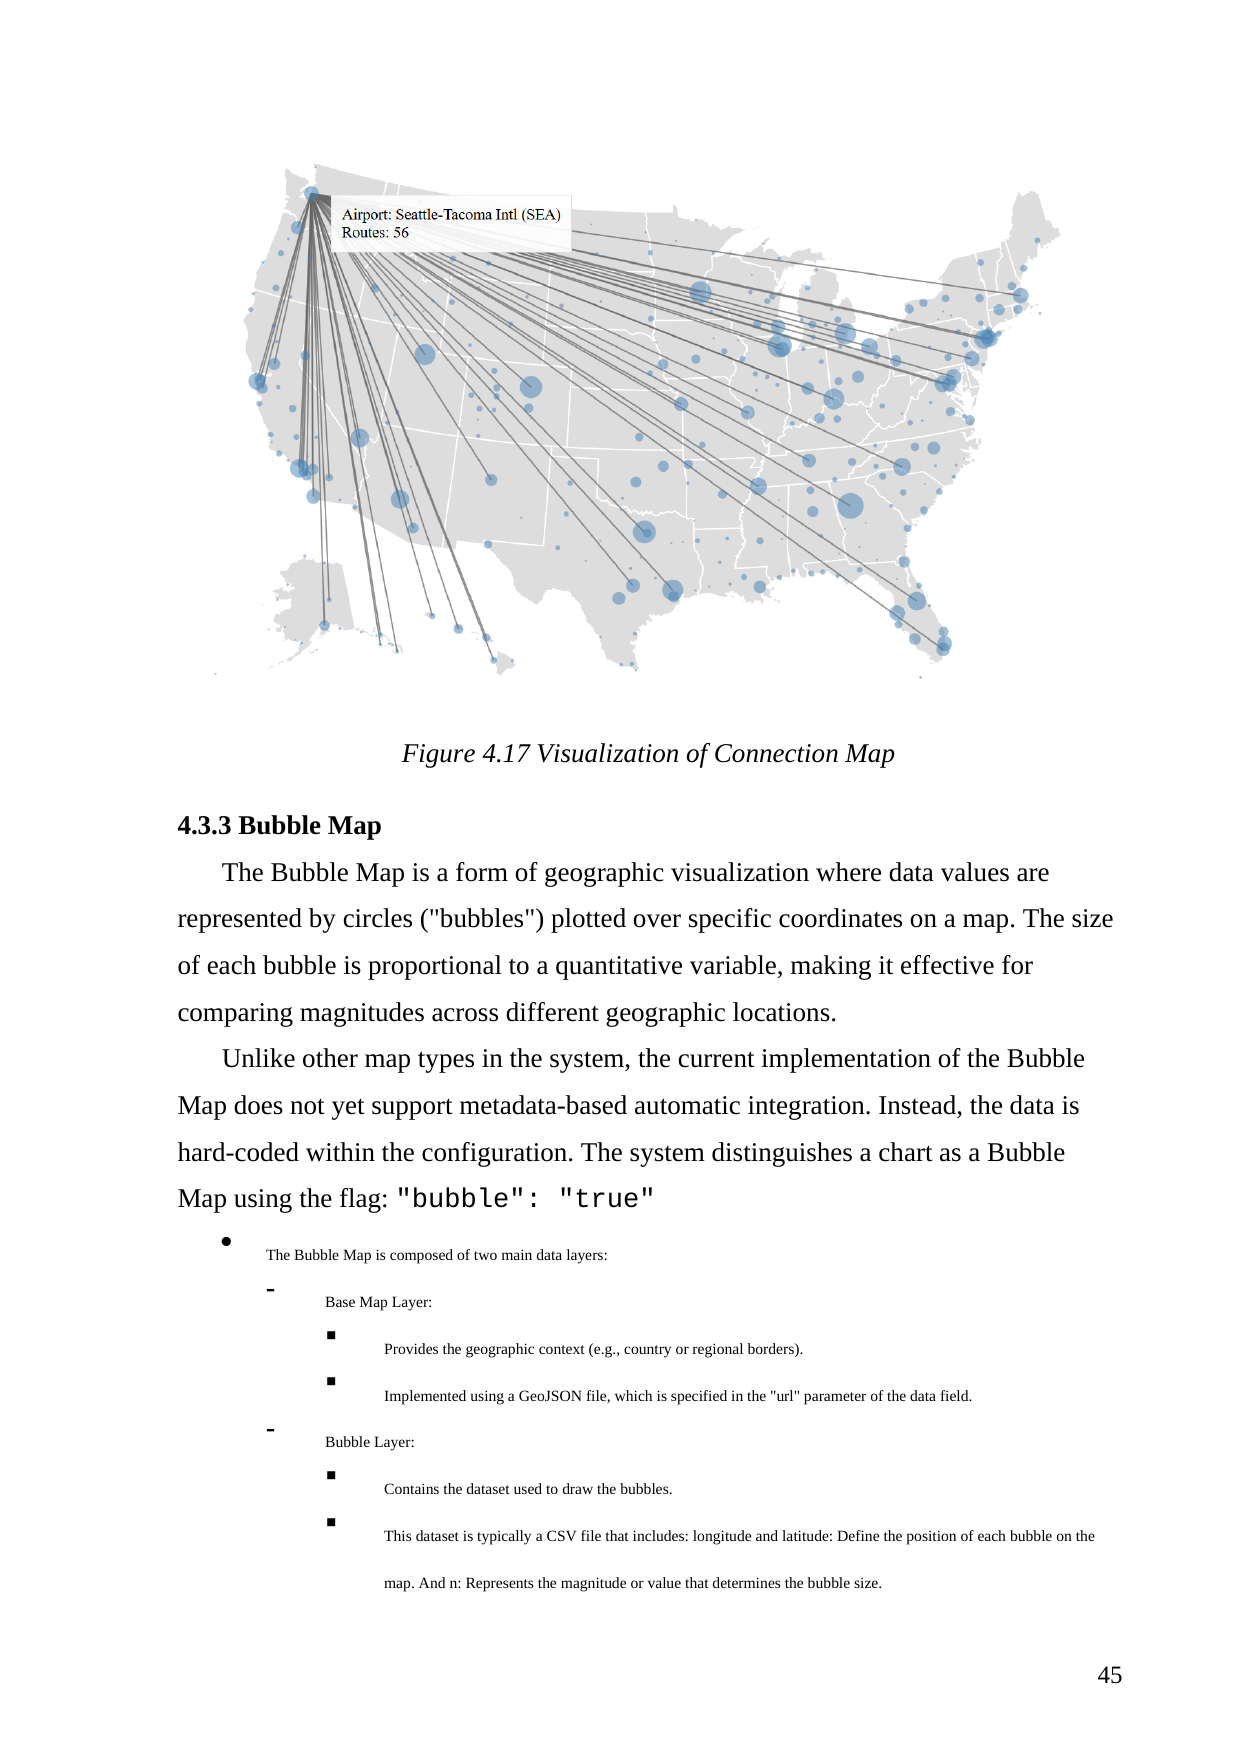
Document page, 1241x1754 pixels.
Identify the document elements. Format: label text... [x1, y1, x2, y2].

list Provides the geographic context (e.g., country or regional borders). [325, 1326, 1122, 1357]
picture [201, 118, 1098, 711]
list Implemented using a GeoJSON file, which is specified in the "url" parameter of the data field. [325, 1373, 1122, 1404]
subtitle 4.3.3 Bubble Map [177, 809, 1122, 840]
list Base Map Layer: [266, 1279, 1122, 1311]
list Bubble Layer: [266, 1420, 1122, 1451]
list This dataset is typically a CSV file that includes: longitude and latitude: Define the position of each bubble on the map. And n: Represents the magnitude or value that determines the bubble size. [325, 1514, 1122, 1592]
text The Bubble Map is a form of geographic visualization where data values are represented by circles ("bubbles") plotted over specific coordinates on a map. The size of each bubble is proportional to a quantitative variable, making it effective for comparing magnitudes across different geographic locations. [177, 856, 1122, 1027]
text Unlike other map types in the system, the current implementation of the Bubble Map does not yet support metadata-based automatic integration. Instead, the data is hard-coded within the configuration. The system distinguishes a chart as a Bubble Map using the flag: "bubble": "true" [177, 1042, 1122, 1216]
list Contains the dataset used to draw the bubbles. [325, 1467, 1122, 1498]
list The Bubble Map is composed of two main data layers: [222, 1232, 1122, 1264]
